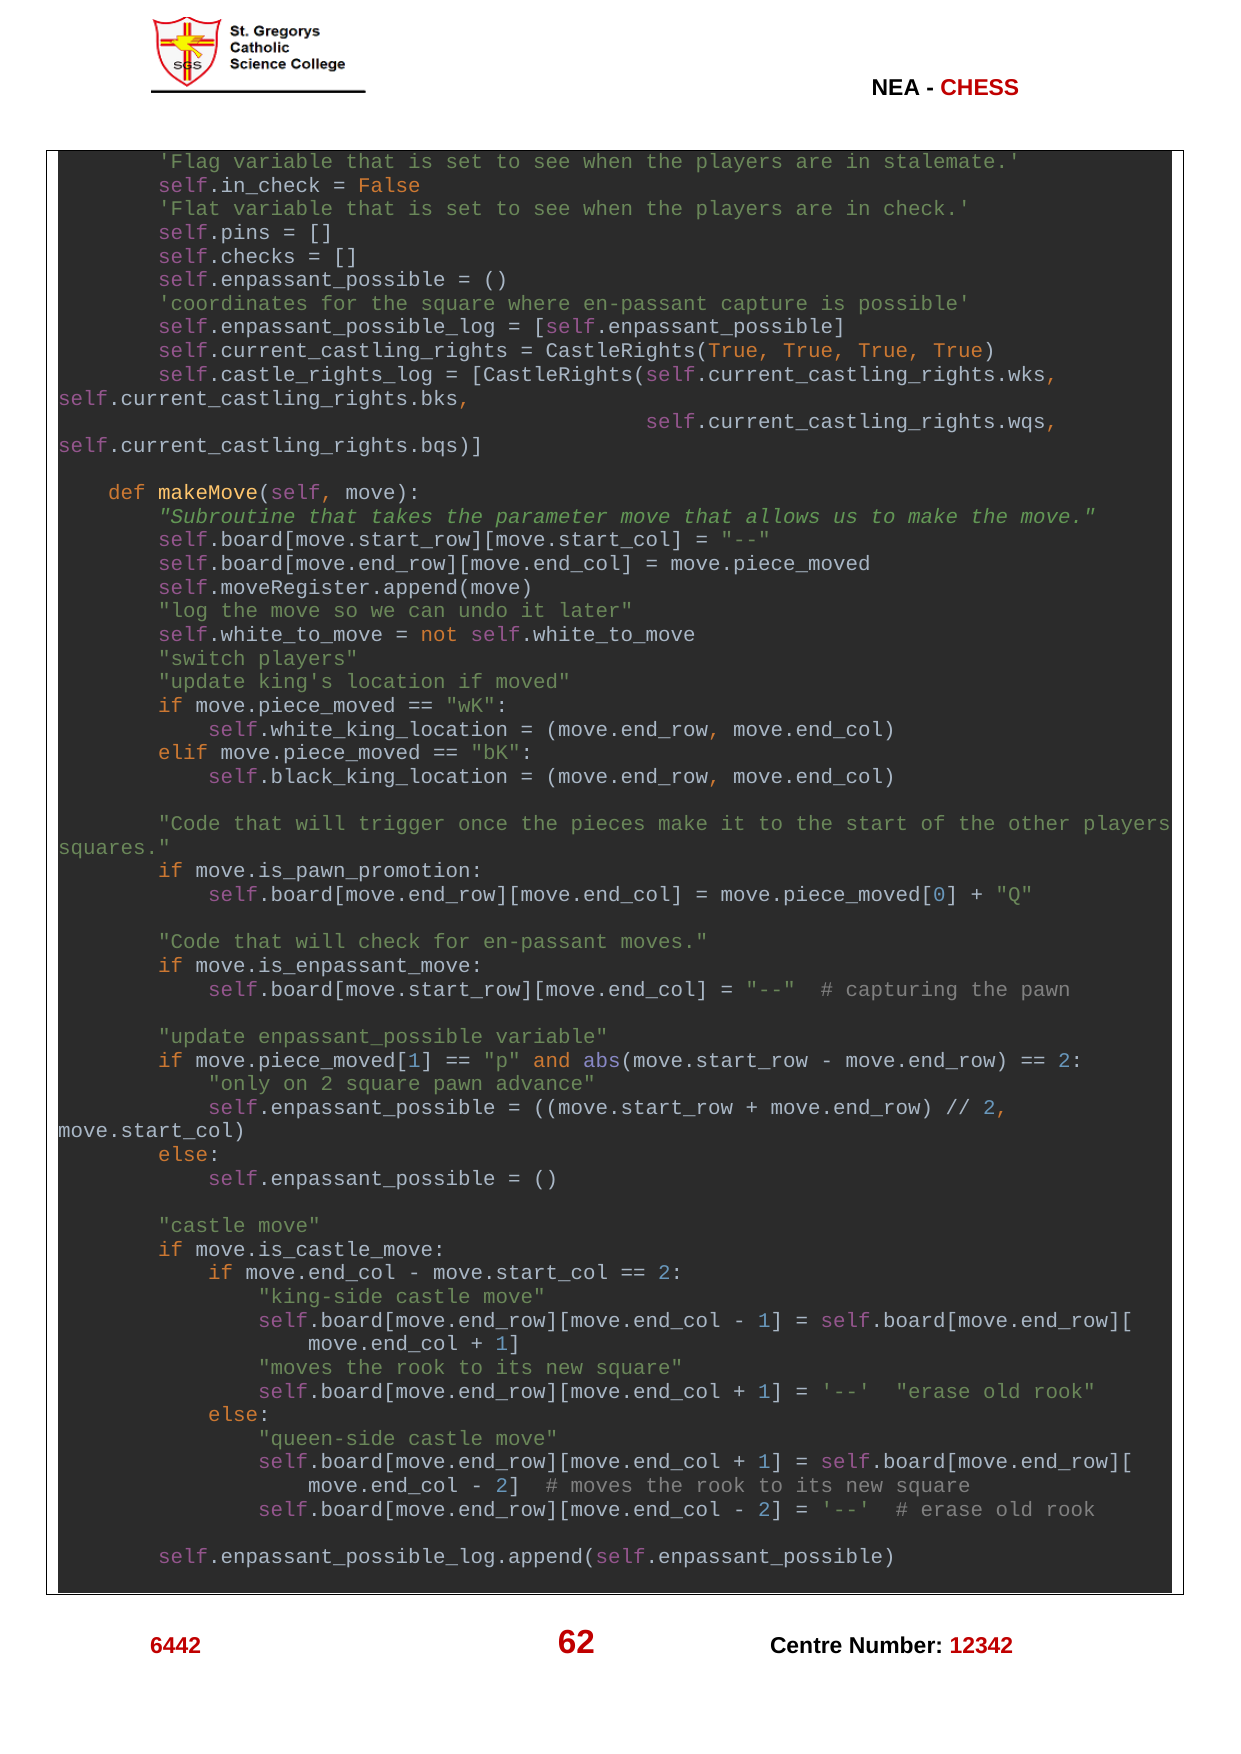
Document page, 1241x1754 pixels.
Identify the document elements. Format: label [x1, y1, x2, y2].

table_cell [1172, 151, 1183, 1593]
picture [151, 17, 369, 96]
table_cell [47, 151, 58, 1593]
